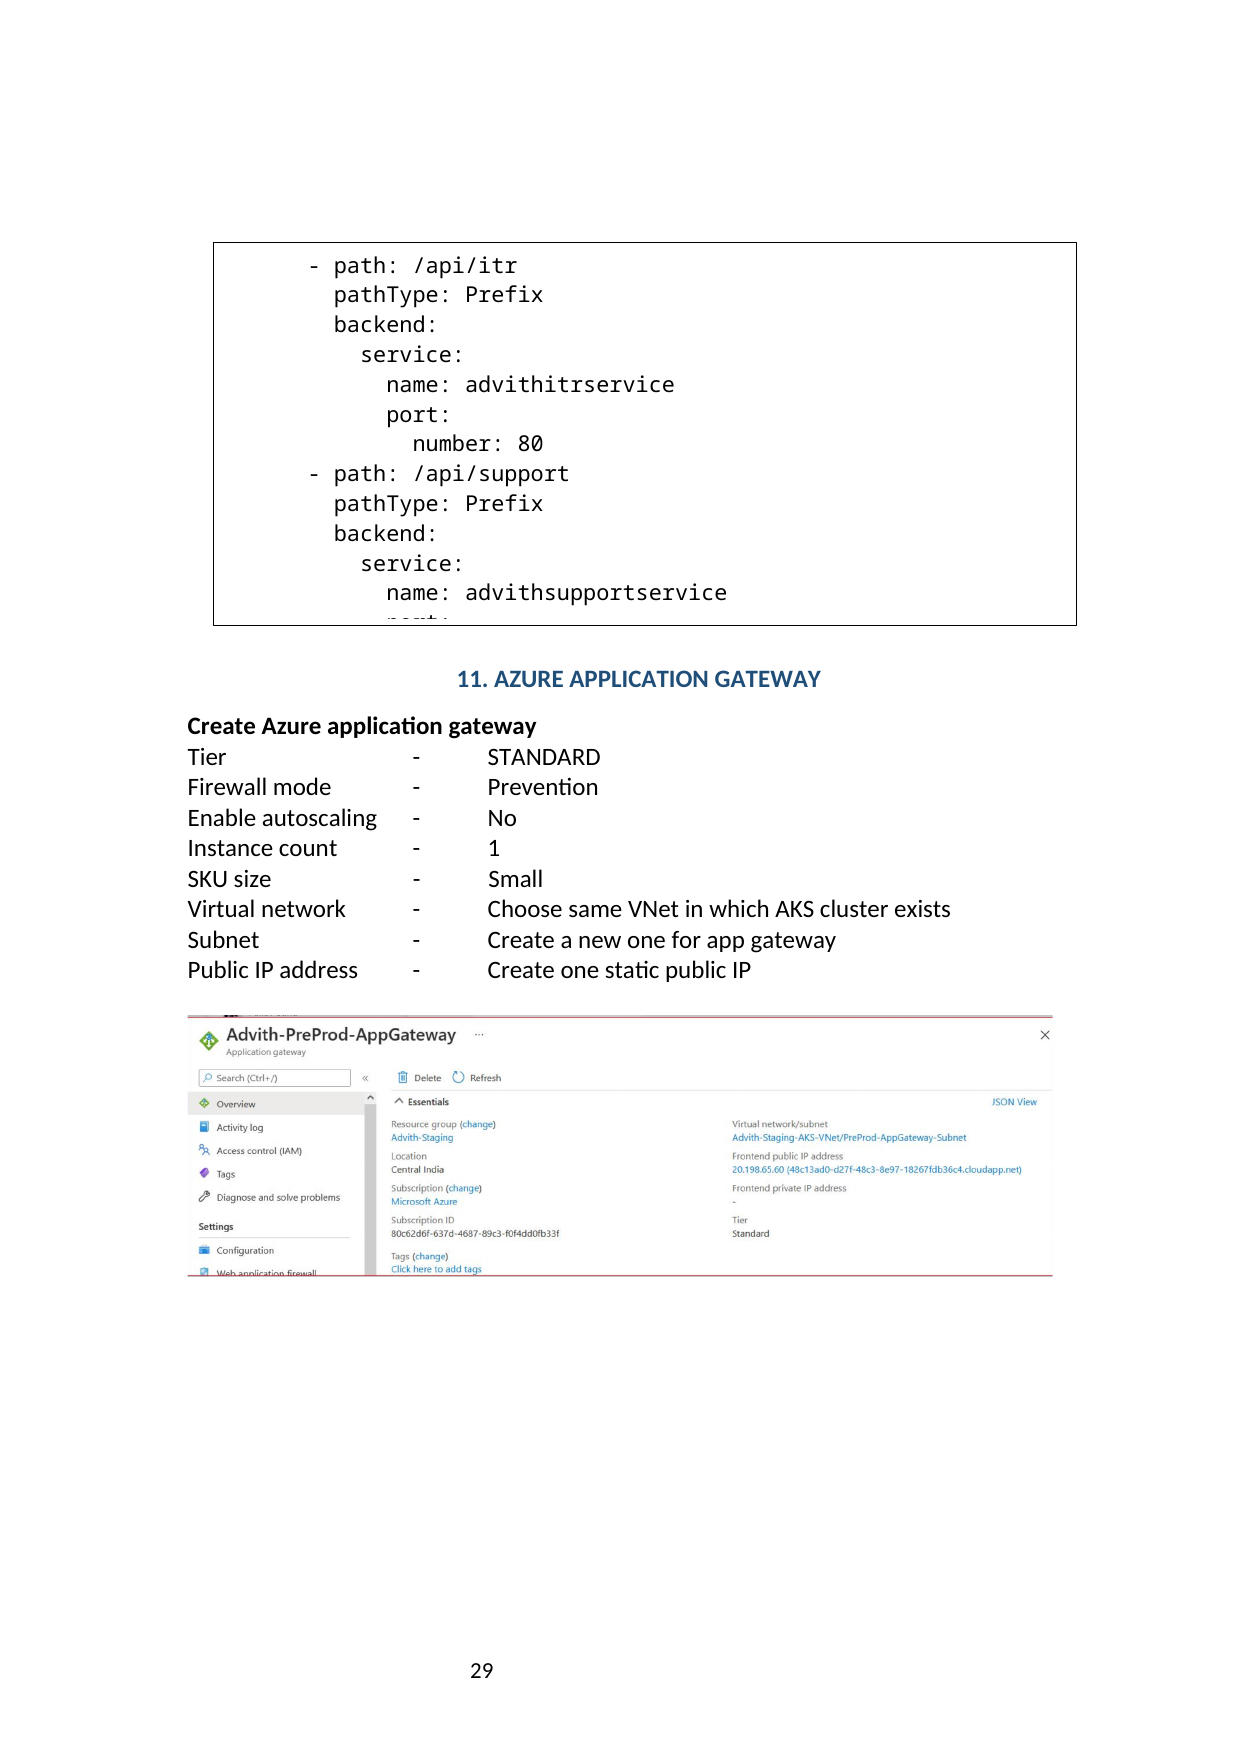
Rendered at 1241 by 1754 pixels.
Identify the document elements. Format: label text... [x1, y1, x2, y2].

text Public IP address - Create one static public IP [187, 955, 1053, 985]
text Tier - STANDARD [187, 741, 1053, 772]
text Virtual network - Choose same VNet in which AKS cluster exists [187, 894, 1053, 924]
text Enable autoscaling - No [187, 802, 1053, 833]
text Subnet - Create a new one for app gateway [187, 924, 1053, 955]
picture [187, 1015, 1053, 1277]
text SKU size - Small [187, 863, 1053, 894]
text Instance count - 1 [187, 833, 1053, 863]
subtitle AZURE APPLICATION GATEWAY [225, 663, 1053, 694]
text Firewall mode - Prevention [187, 772, 1053, 802]
text Create Azure application gateway [187, 711, 1053, 741]
